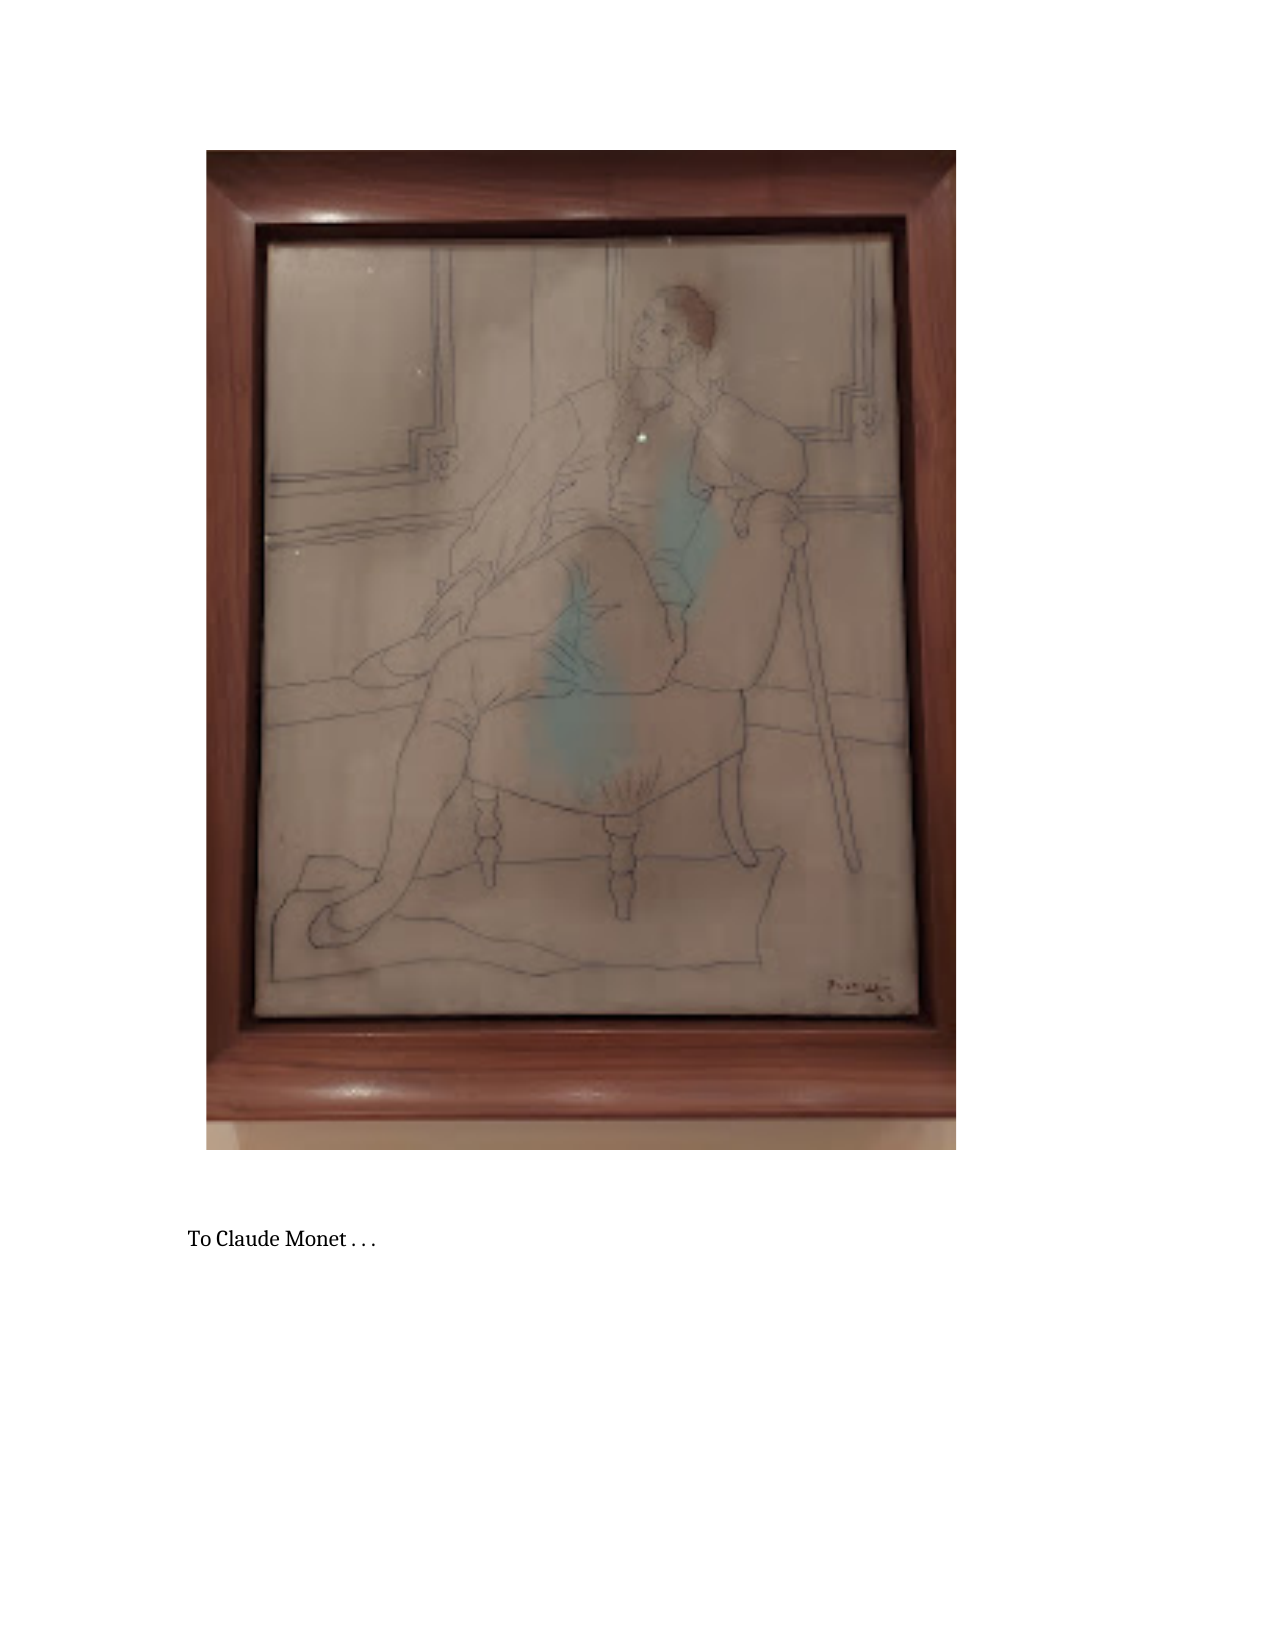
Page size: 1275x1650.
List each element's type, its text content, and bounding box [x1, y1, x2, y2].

picture [206, 150, 957, 1150]
text To Claude Monet . . . [187, 1226, 1087, 1252]
